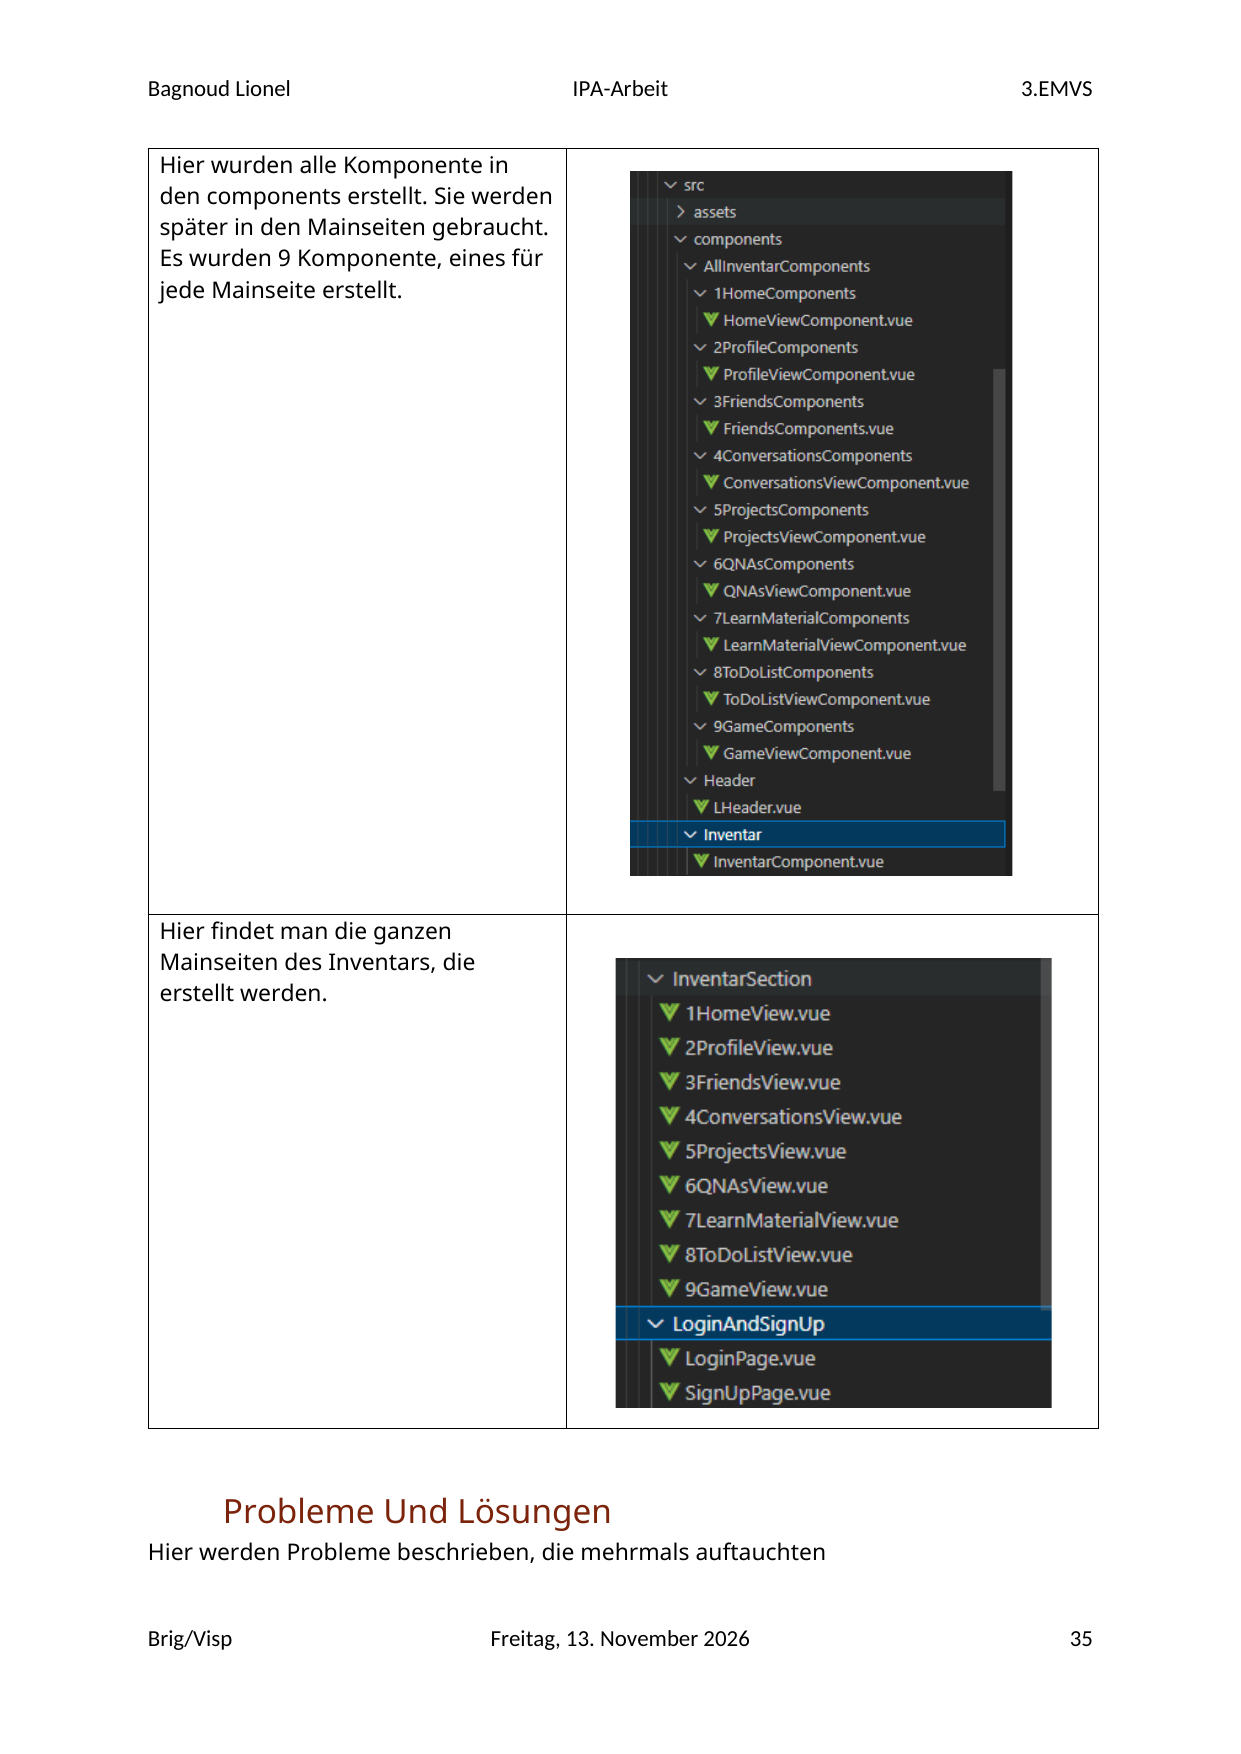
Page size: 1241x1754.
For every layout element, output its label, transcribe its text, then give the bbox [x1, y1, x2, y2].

picture [615, 958, 1052, 1408]
table_cell [567, 915, 1098, 1428]
picture [630, 171, 1013, 876]
table_cell Hier findet man die ganzen Mainseiten des Inventars, die erstellt werden. [149, 915, 566, 1428]
text Hier werden Probleme beschrieben, die mehrmals auftauchten [148, 1536, 1093, 1568]
table_cell Hier wurden alle Komponente in den components erstellt. Sie werden später in den Mainseiten gebraucht. Es wurden 9 Komponente, eines für jede Mainseite erstellt. [149, 149, 566, 914]
subtitle Probleme Und Lösungen [223, 1487, 1093, 1533]
table_cell [567, 149, 1098, 914]
